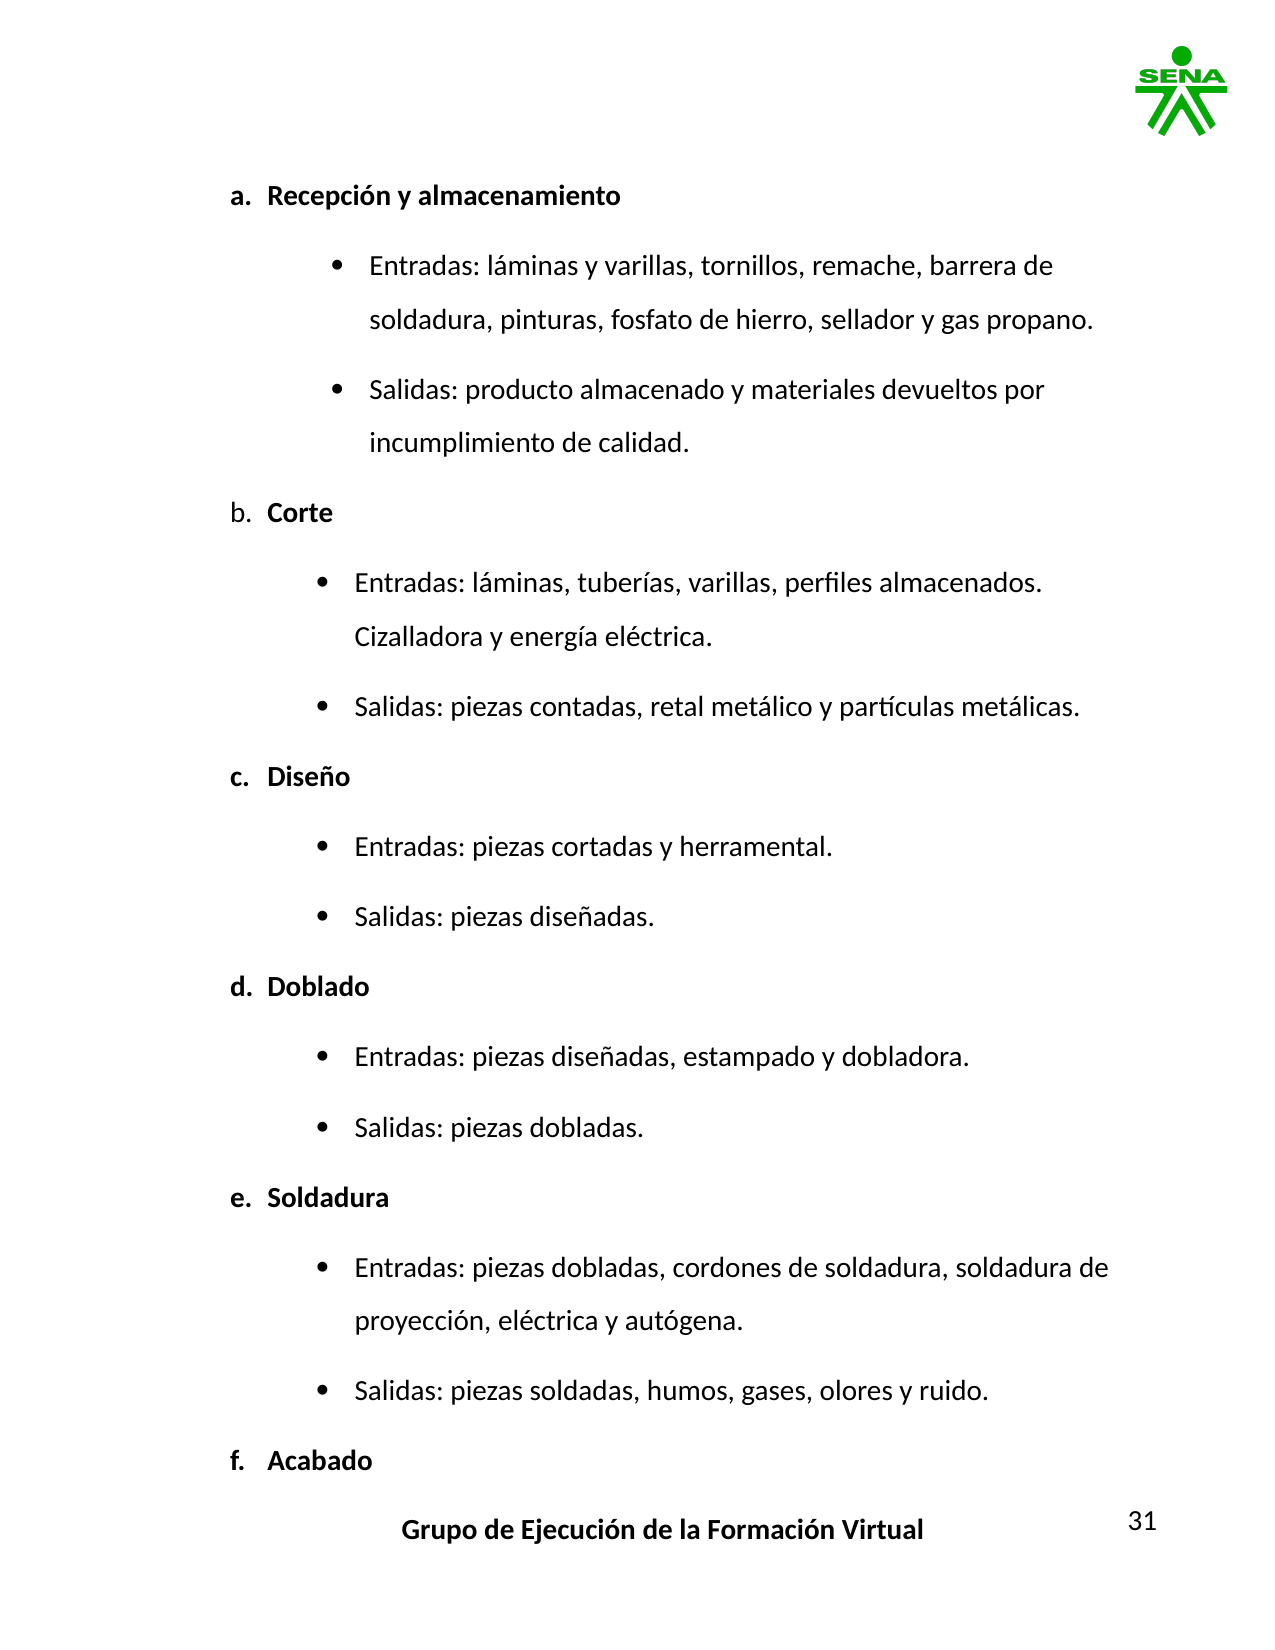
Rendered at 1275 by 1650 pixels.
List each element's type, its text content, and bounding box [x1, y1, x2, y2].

list Entradas: piezas cortadas y herramental. [317, 828, 1157, 864]
list Diseño [230, 758, 1157, 794]
list Doblado [230, 968, 1157, 1004]
list Entradas: piezas diseñadas, estampado y dobladora. [317, 1038, 1157, 1074]
list Salidas: piezas contadas, retal metálico y partículas metálicas. [317, 688, 1157, 724]
list Entradas: piezas dobladas, cordones de soldadura, soldadura de proyección, eléctrica y autógena. [317, 1249, 1157, 1338]
list Acabado [230, 1442, 1157, 1478]
list Salidas: piezas soldadas, humos, gases, olores y ruido. [317, 1372, 1157, 1408]
list Salidas: piezas diseñadas. [317, 898, 1157, 934]
list Entradas: láminas y varillas, tornillos, remache, barrera de soldadura, pinturas, fosfato de hierro, sellador y gas propano. [332, 247, 1157, 336]
list Recepción y almacenamiento [230, 177, 1157, 213]
list Entradas: láminas, tuberías, varillas, perfiles almacenados. Cizalladora y energía eléctrica. [317, 564, 1157, 653]
picture [1135, 46, 1228, 136]
list Corte [230, 494, 1157, 530]
list Soldadura [230, 1179, 1157, 1214]
list Salidas: piezas dobladas. [317, 1109, 1157, 1144]
list Salidas: producto almacenado y materiales devueltos por incumplimiento de calidad. [332, 371, 1157, 460]
